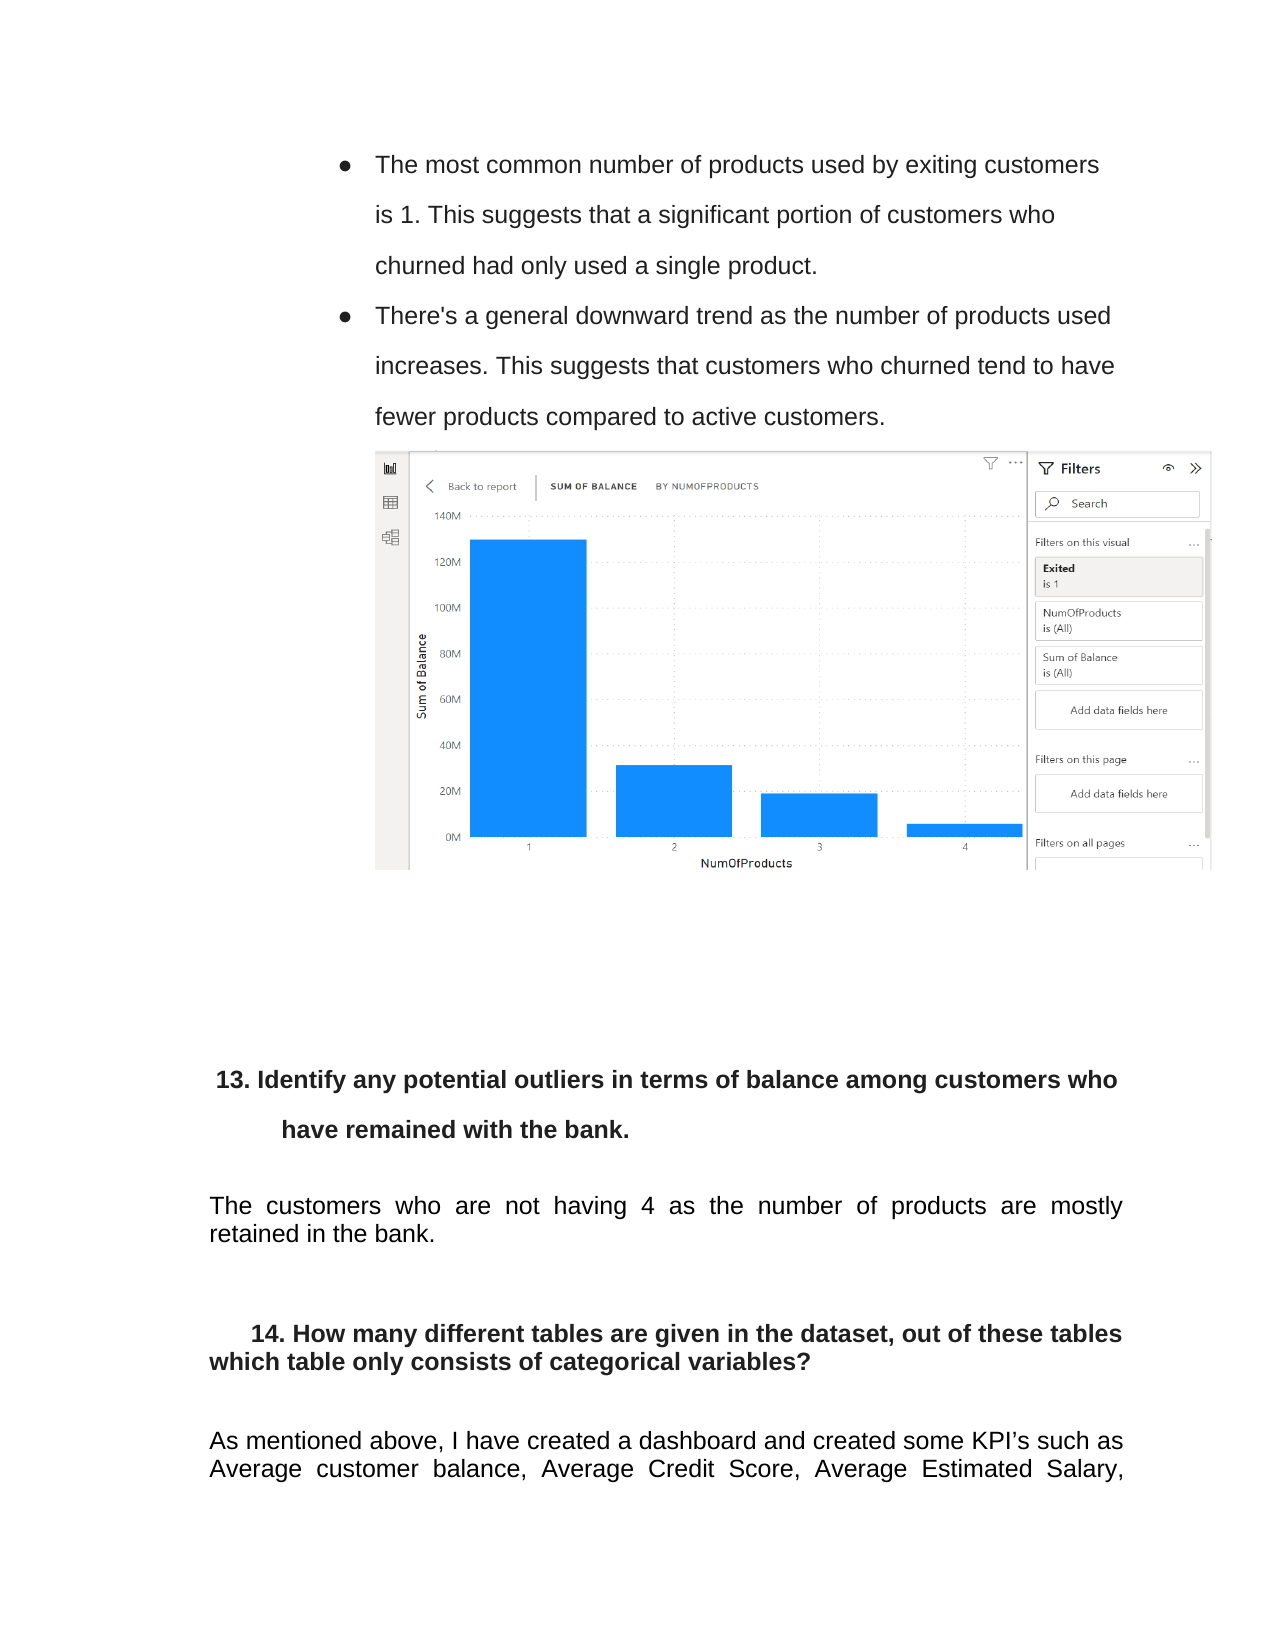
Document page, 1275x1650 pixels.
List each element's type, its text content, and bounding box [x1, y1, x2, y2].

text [209, 1397, 1125, 1483]
list The most common number of products used by exiting customers is 1. This suggests that a significant portion of customers who churned had only used a single product. [337, 150, 1125, 279]
text The customers who are not having 4 as the number of products are mostly retained in the bank. [209, 1191, 1125, 1248]
picture [375, 450, 1212, 870]
text 14. How many different tables are given in the dataset, out of these tables which table only consists of categorical variables? [209, 1319, 1125, 1376]
text 13. Identify any potential outliers in terms of balance among customers who have remained with the bank. [216, 1065, 1125, 1144]
